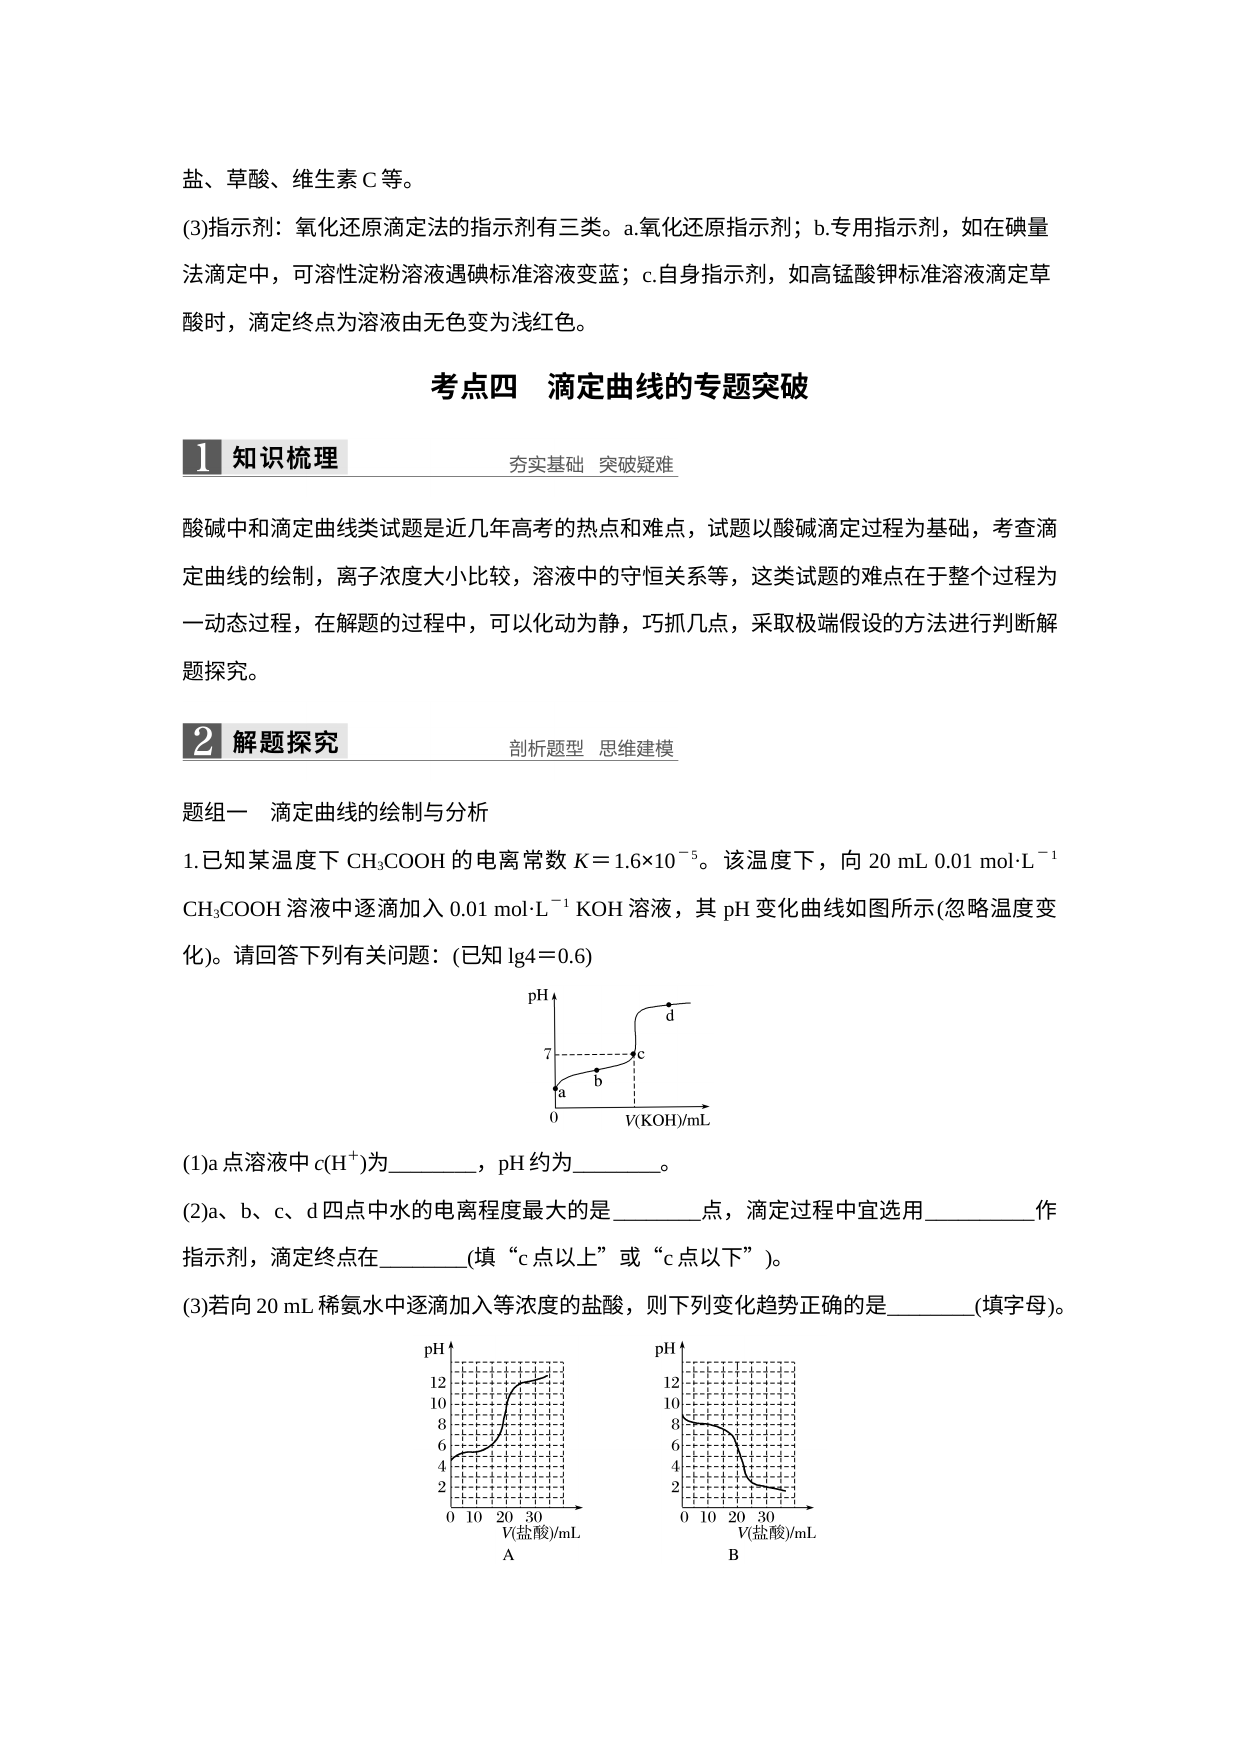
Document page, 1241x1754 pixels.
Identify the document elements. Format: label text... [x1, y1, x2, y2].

text (1)a点溶液中c(H＋)为________，pH约为________。 [183, 1145, 1058, 1177]
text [183, 162, 1058, 194]
text 题组一 滴定曲线的绘制与分析 [183, 795, 1058, 827]
picture [182, 701, 679, 781]
picture [412, 1335, 828, 1564]
text (3)指示剂：氧化还原滴定法的指示剂有三类。a.氧化还原指示剂；b.专用指示剂，如在碘量法滴定中，可溶性淀粉溶液遇碘标准溶液变蓝；c.自身指示剂，如高锰酸钾标准溶液滴定草酸时，滴定终点为溶液由无色变为浅红色。 [183, 209, 1058, 336]
text 1.已知某温度下CH3COOH的电离常数K＝1.6×10－5。该温度下，向20 mL 0.01 mol·L－1 CH3COOH溶液中逐滴加入0.01 mol·L－1 KOH溶液，其pH变化曲线如图所示(忽略温度变化)。请回答下列有关问题：(已知lg4＝0.6) [183, 843, 1058, 970]
picture [525, 985, 715, 1131]
text 酸碱中和滴定曲线类试题是近几年高考的热点和难点，试题以酸碱滴定过程为基础，考查滴定曲线的绘制，离子浓度大小比较，溶液中的守恒关系等，这类试题的难点在于整个过程为一动态过程，在解题的过程中，可以化动为静，巧抓几点，采取极端假设的方法进行判断解题探究。 [183, 511, 1058, 686]
picture [182, 438, 679, 497]
subtitle 考点四 滴定曲线的专题突破 [183, 352, 1058, 417]
text (2)a、b、c、d四点中水的电离程度最大的是________点，滴定过程中宜选用__________作指示剂，滴定终点在________(填“c点以上”或“c点以下”)。 [183, 1193, 1058, 1272]
text (3)若向20 mL稀氨水中逐滴加入等浓度的盐酸，则下列变化趋势正确的是________(填字母)。 [183, 1288, 1058, 1319]
